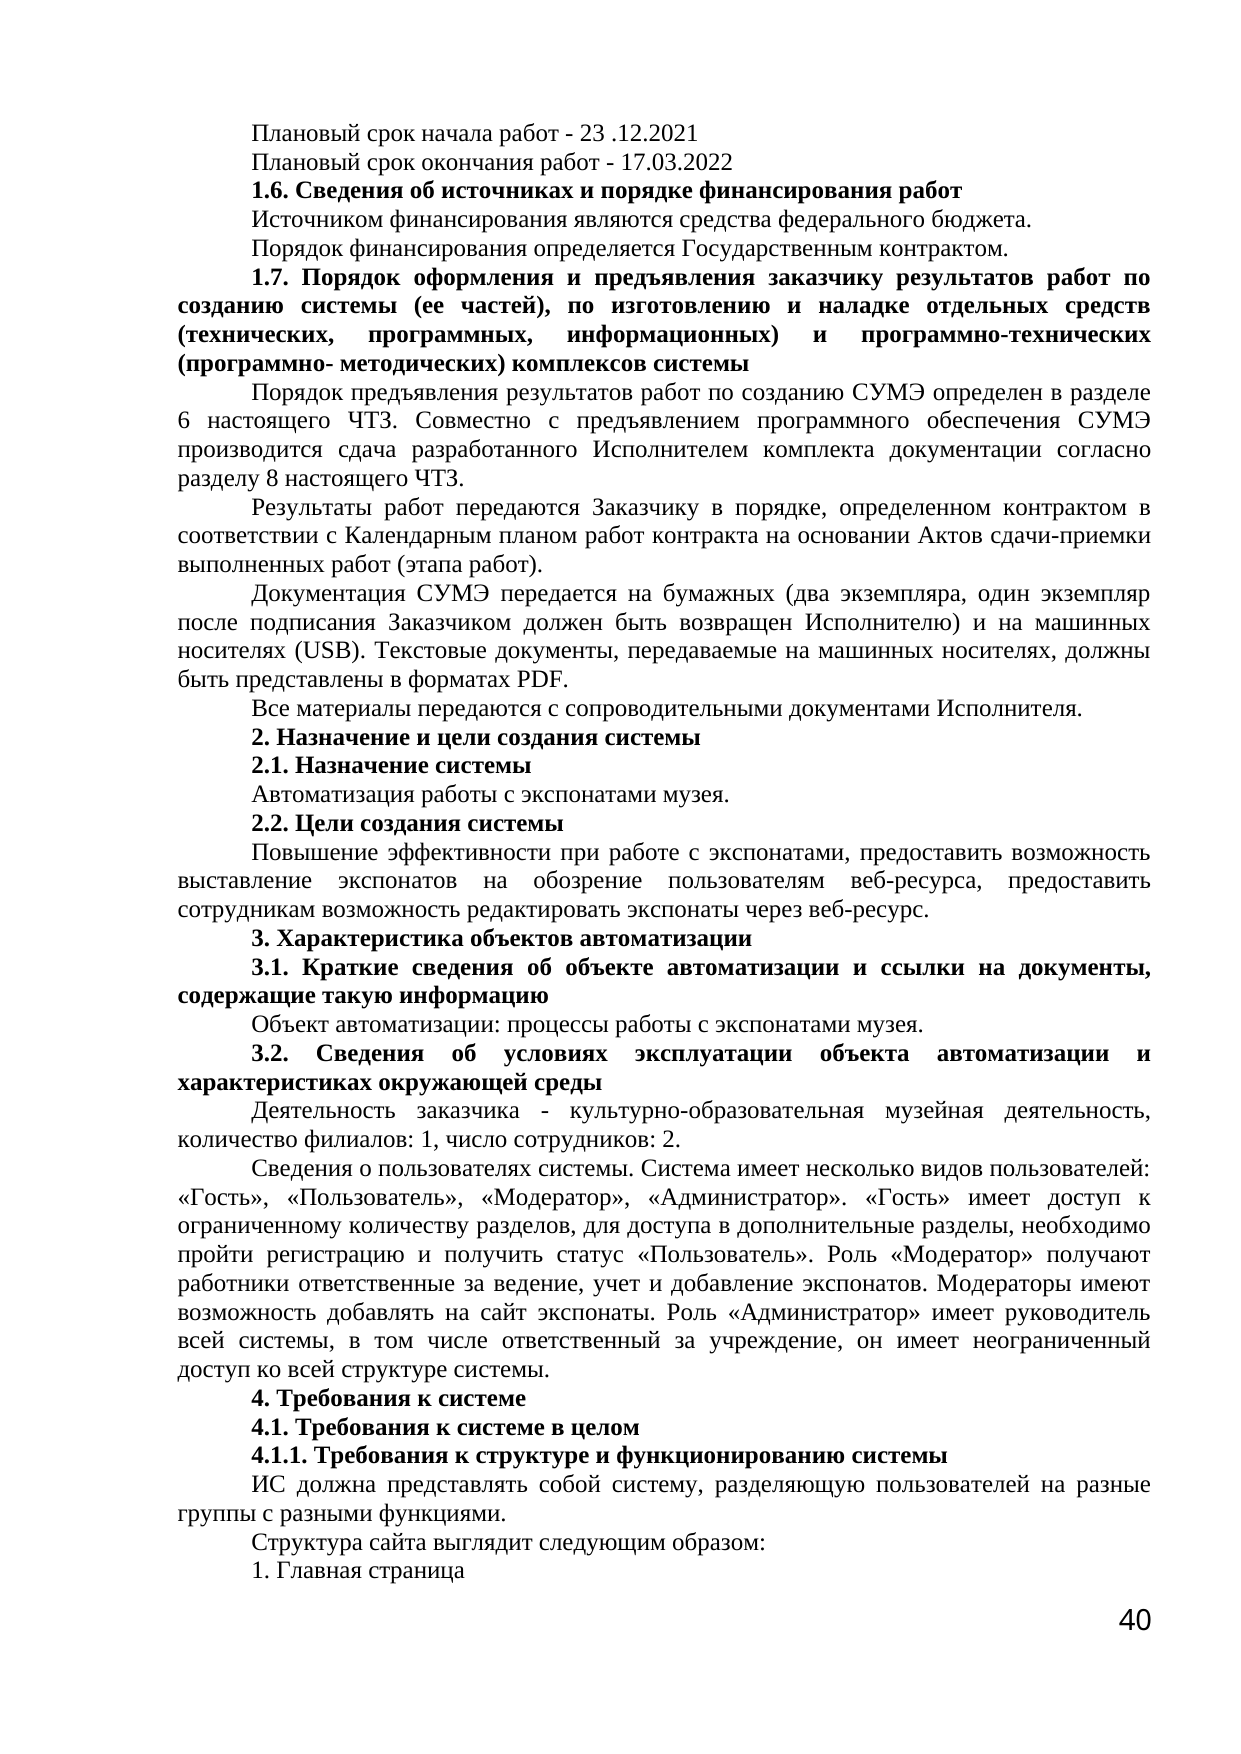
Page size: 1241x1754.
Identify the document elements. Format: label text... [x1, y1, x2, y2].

text 1.6. Сведения об источниках и порядке финансирования работ [177, 176, 1152, 204]
text 3.2. Сведения об условиях эксплуатации объекта автоматизации и характеристиках окружающей среды [177, 1038, 1152, 1096]
text 4.1.1. Требования к структуре и функционированию системы [177, 1441, 1152, 1469]
text Все материалы передаются с сопроводительными документами Исполнителя. [177, 693, 1152, 722]
text Результаты работ передаются Заказчику в порядке, определенном контрактом в соответствии с Календарным планом работ контракта на основании Актов сдачи-приемки выполненных работ (этапа работ). [177, 492, 1152, 578]
text Порядок финансирования определяется Государственным контрактом. [177, 233, 1152, 262]
text Документация СУМЭ передается на бумажных (два экземпляра, один экземпляр после подписания Заказчиком должен быть возвращен Исполнителю) и на машинных носителях (USB). Текстовые документы, передаваемые на машинных носителях, должны быть представлены в форматах PDF. [177, 578, 1152, 693]
text ИС должна представлять собой систему, разделяющую пользователей на разные группы с разными функциями. [177, 1469, 1152, 1527]
text Объект автоматизации: процессы работы с экспонатами музея. [177, 1009, 1152, 1038]
text Деятельность заказчика - культурно-образовательная музейная деятельность, количество филиалов: 1, число сотрудников: 2. [177, 1096, 1152, 1153]
text 1. Главная страница [177, 1556, 1152, 1584]
text Плановый срок окончания работ - 17.03.2022 [177, 147, 1152, 176]
text Порядок предъявления результатов работ по созданию СУМЭ определен в разделе 6 настоящего ЧТЗ. Совместно с предъявлением программного обеспечения СУМЭ производится сдача разработанного Исполнителем комплекта документации согласно разделу 8 настоящего ЧТЗ. [177, 377, 1152, 492]
text Повышение эффективности при работе с экспонатами, предоставить возможность выставление экспонатов на обозрение пользователям веб-ресурса, предоставить сотрудникам возможность редактировать экспонаты через веб-ресурс. [177, 837, 1152, 923]
text 4. Требования к системе [177, 1383, 1152, 1412]
text 2.2. Цели создания системы [177, 808, 1152, 837]
text Плановый срок начала работ - 23 .12.2021 [177, 118, 1152, 147]
text 1.7. Порядок оформления и предъявления заказчику результатов работ по созданию системы (ее частей), по изготовлению и наладке отдельных средств (технических, программных, информационных) и программно-технических (программно- методических) комплексов системы [177, 262, 1152, 377]
text 2. Назначение и цели создания системы [177, 722, 1152, 751]
text Источником финансирования являются средства федерального бюджета. [177, 204, 1152, 233]
text 4.1. Требования к системе в целом [177, 1412, 1152, 1441]
text Сведения о пользователях системы. Система имеет несколько видов пользователей: «Гость», «Пользователь», «Модератор», «Администратор». «Гость» имеет доступ к ограниченному количеству разделов, для доступа в дополнительные разделы, необходимо пройти регистрацию и получить статус «Пользователь». Роль «Модератор» получают работники ответственные за ведение, учет и добавление экспонатов. Модераторы имеют возможность добавлять на сайт экспонаты. Роль «Администратор» имеет руководитель всей системы, в том числе ответственный за учреждение, он имеет неограниченный доступ ко всей структуре системы. [177, 1153, 1152, 1383]
text 3.1. Краткие сведения об объекте автоматизации и ссылки на документы, содержащие такую информацию [177, 952, 1152, 1009]
text 3. Характеристика объектов автоматизации [177, 923, 1152, 952]
text Автоматизация работы с экспонатами музея. [177, 779, 1152, 808]
text 2.1. Назначение системы [177, 751, 1152, 779]
text Структура сайта выглядит следующим образом: [177, 1527, 1152, 1556]
